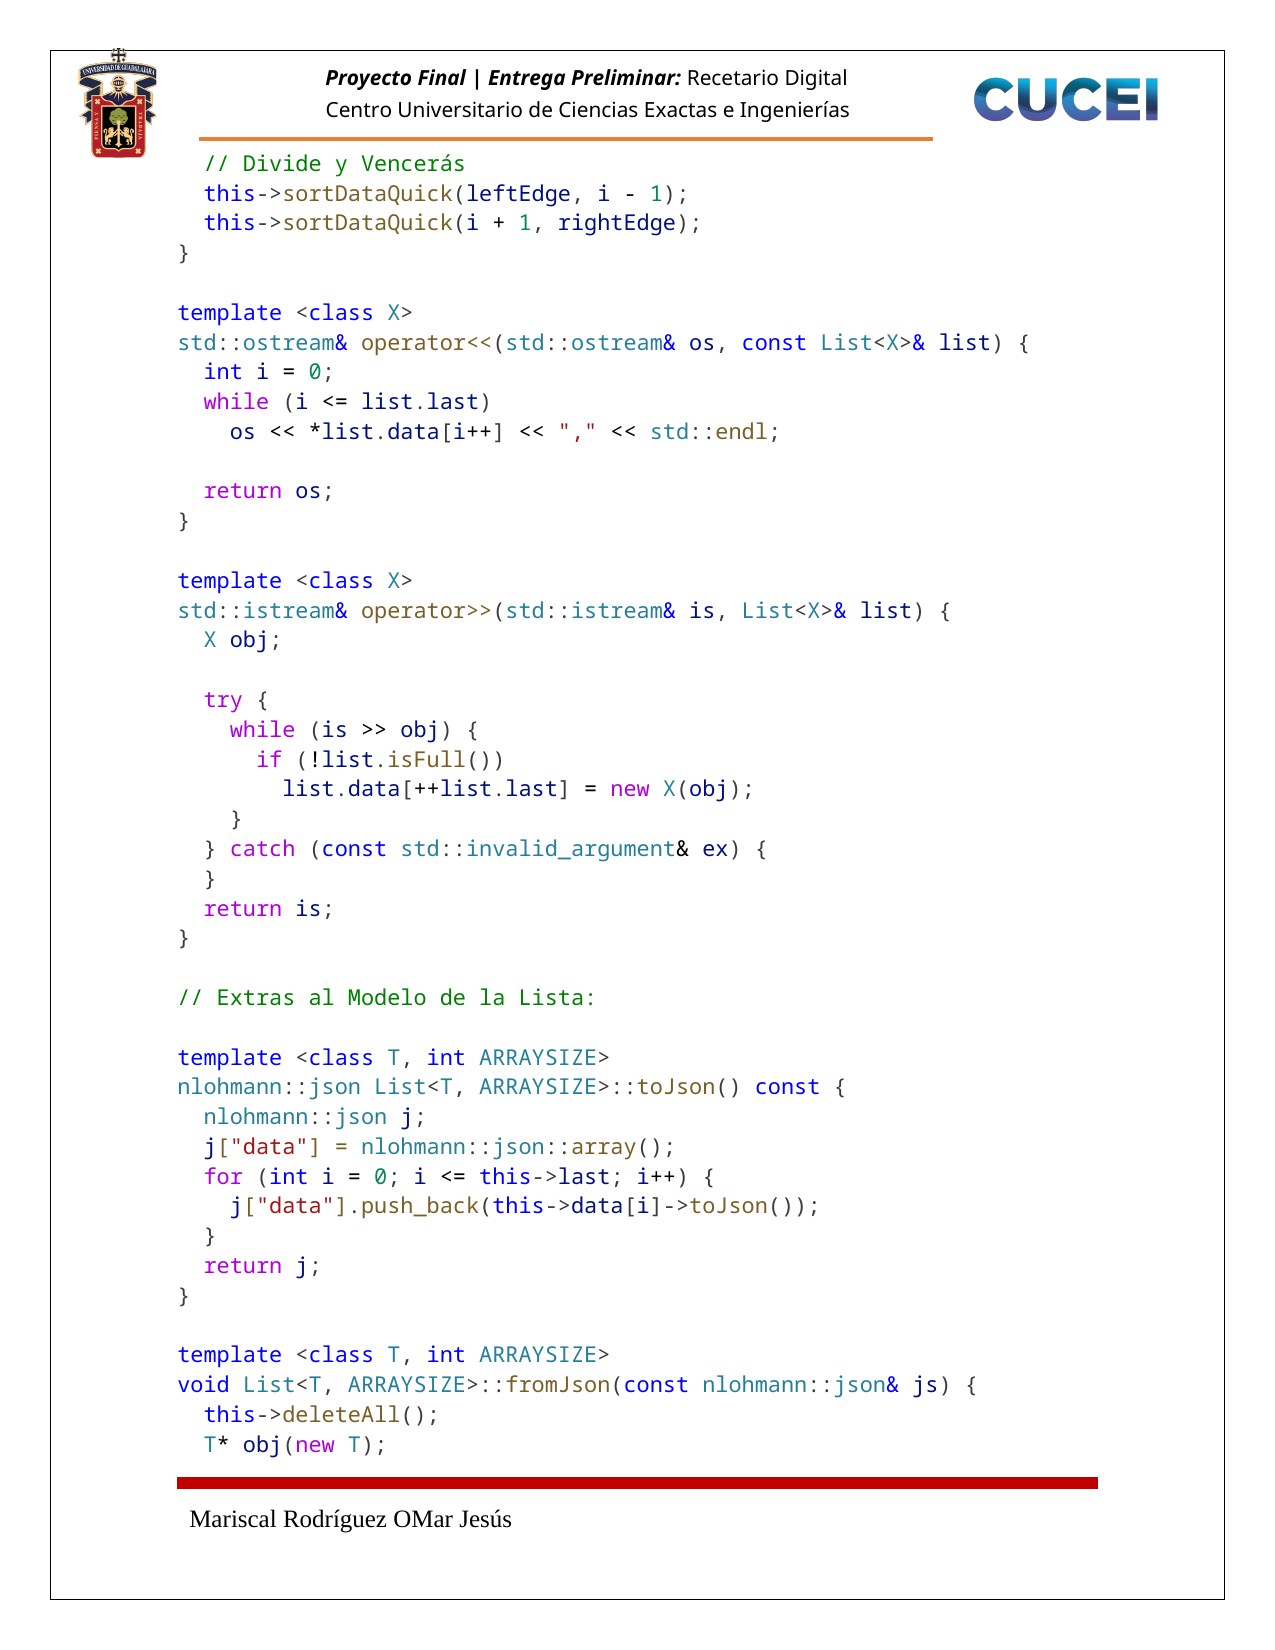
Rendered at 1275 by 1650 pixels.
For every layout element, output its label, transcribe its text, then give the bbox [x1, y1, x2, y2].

text nlohmann::json j; [177, 1101, 1098, 1131]
text X obj; [177, 624, 1098, 654]
picture [78, 48, 157, 158]
text } [177, 505, 1098, 535]
text j["data"].push_back(this->data[i]->toJson()); [177, 1190, 1098, 1220]
text template <class T, int ARRAYSIZE> [177, 1041, 1098, 1071]
text T* obj(new T); [177, 1429, 1098, 1458]
picture [967, 64, 1191, 123]
text return os; [177, 475, 1098, 505]
text try { [177, 684, 1098, 714]
text std::istream& operator>>(std::istream& is, List<X>& list) { [177, 594, 1098, 624]
text template <class T, int ARRAYSIZE> [177, 1339, 1098, 1369]
text int i = 0; [177, 356, 1098, 386]
text void List<T, ARRAYSIZE>::fromJson(const nlohmann::json& js) { [177, 1369, 1098, 1399]
text if (!list.isFull()) [177, 743, 1098, 773]
text } [177, 863, 1098, 892]
text } [177, 1280, 1098, 1309]
text this->sortDataQuick(leftEdge, i - 1); [177, 177, 1098, 207]
text this->deleteAll(); [177, 1399, 1098, 1429]
text // Divide y Vencerás [177, 148, 1098, 177]
text os << *list.data[i++] << "," << std::endl; [177, 416, 1098, 446]
text list.data[++list.last] = new X(obj); [177, 773, 1098, 803]
text std::ostream& operator<<(std::ostream& os, const List<X>& list) { [177, 326, 1098, 356]
text for (int i = 0; i <= this->last; i++) { [177, 1161, 1098, 1190]
text template <class X> [177, 297, 1098, 326]
text } catch (const std::invalid_argument& ex) { [177, 833, 1098, 863]
text } [177, 922, 1098, 952]
text return j; [177, 1250, 1098, 1280]
text return is; [177, 892, 1098, 922]
text template <class X> [177, 565, 1098, 594]
text while (is >> obj) { [177, 714, 1098, 743]
text while (i <= list.last) [177, 386, 1098, 416]
text } [177, 803, 1098, 833]
text } [177, 237, 1098, 267]
text // Extras al Modelo de la Lista: [177, 982, 1098, 1012]
text nlohmann::json List<T, ARRAYSIZE>::toJson() const { [177, 1071, 1098, 1101]
text this->sortDataQuick(i + 1, rightEdge); [177, 207, 1098, 237]
text j["data"] = nlohmann::json::array(); [177, 1131, 1098, 1161]
text } [177, 1220, 1098, 1250]
